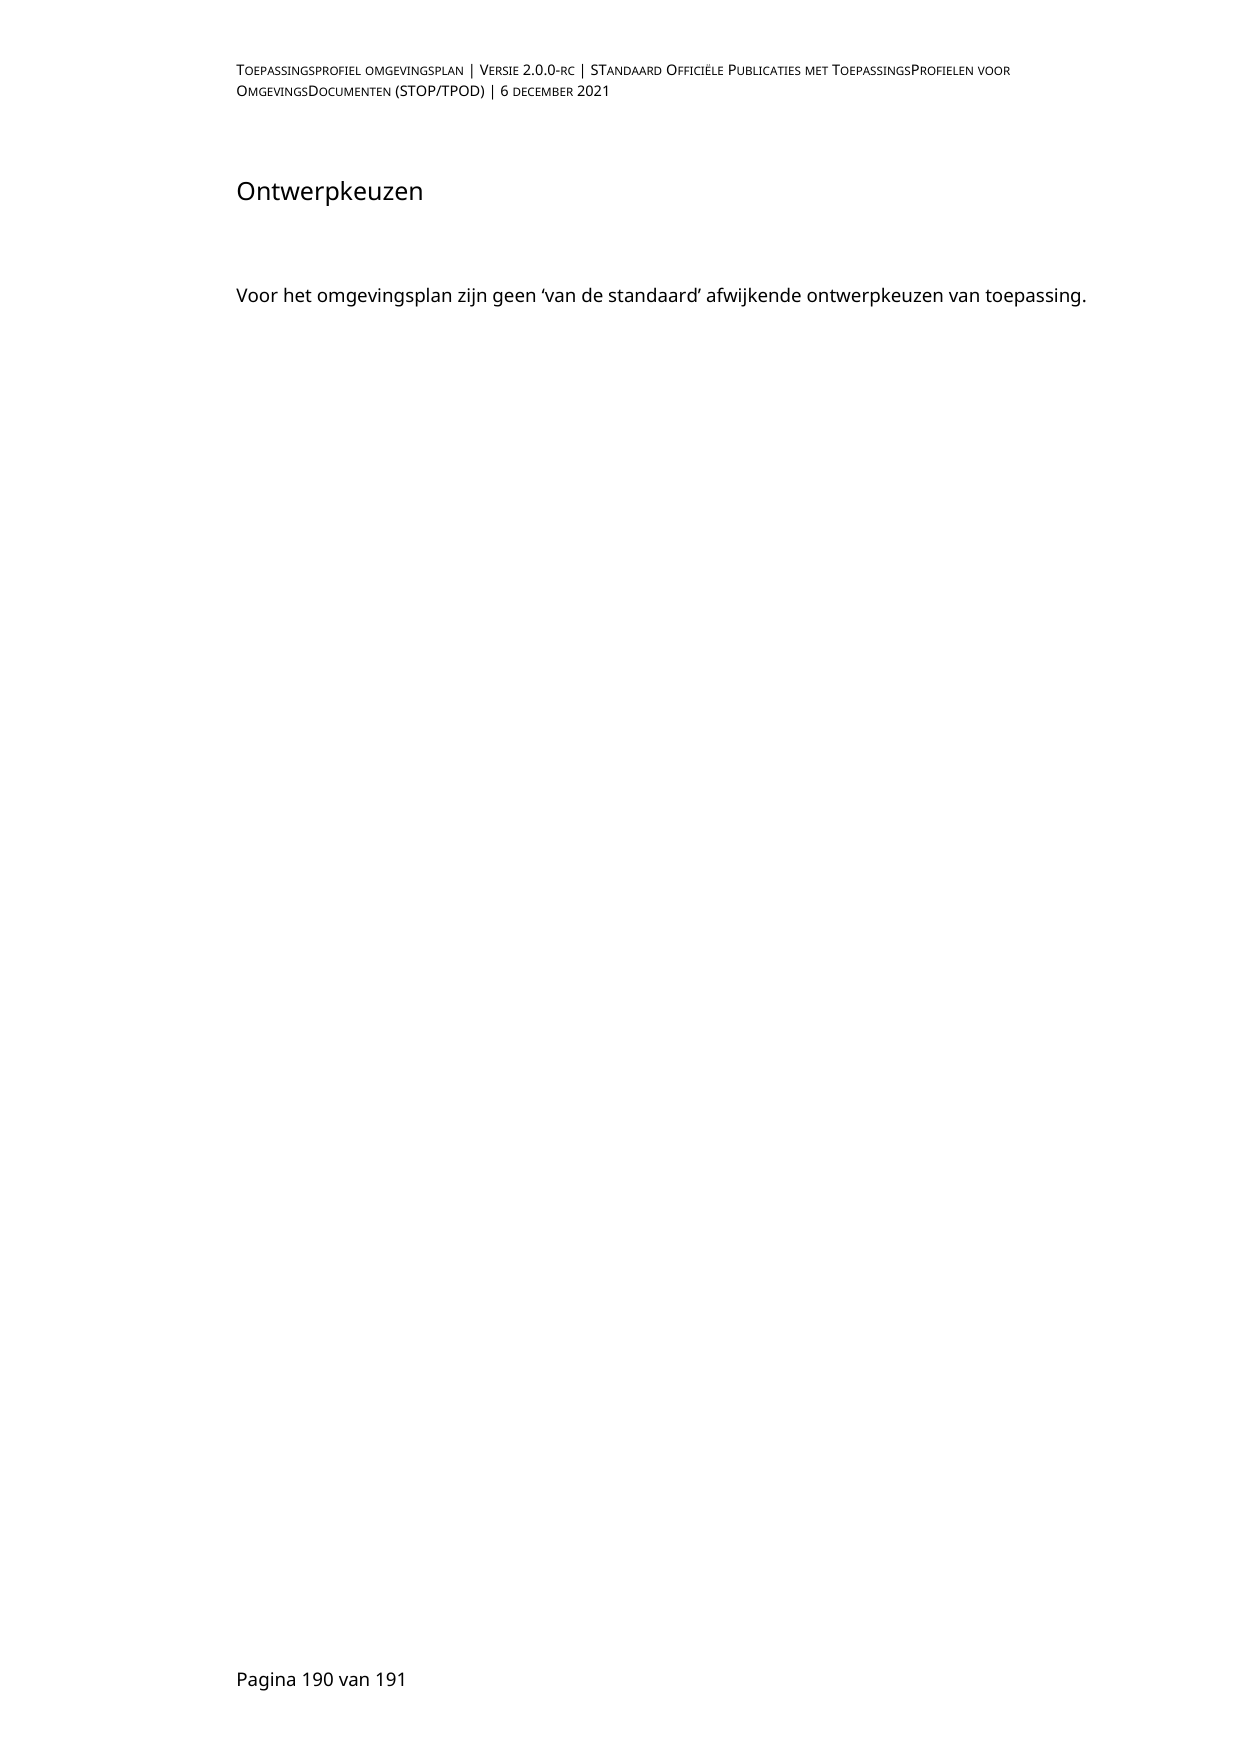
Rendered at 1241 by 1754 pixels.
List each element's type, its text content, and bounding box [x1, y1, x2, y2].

text Ontwerpkeuzen [236, 177, 1122, 206]
text Voor het omgevingsplan zijn geen ‘van de standaard’ afwijkende ontwerpkeuzen van toepassing. [236, 279, 1122, 308]
